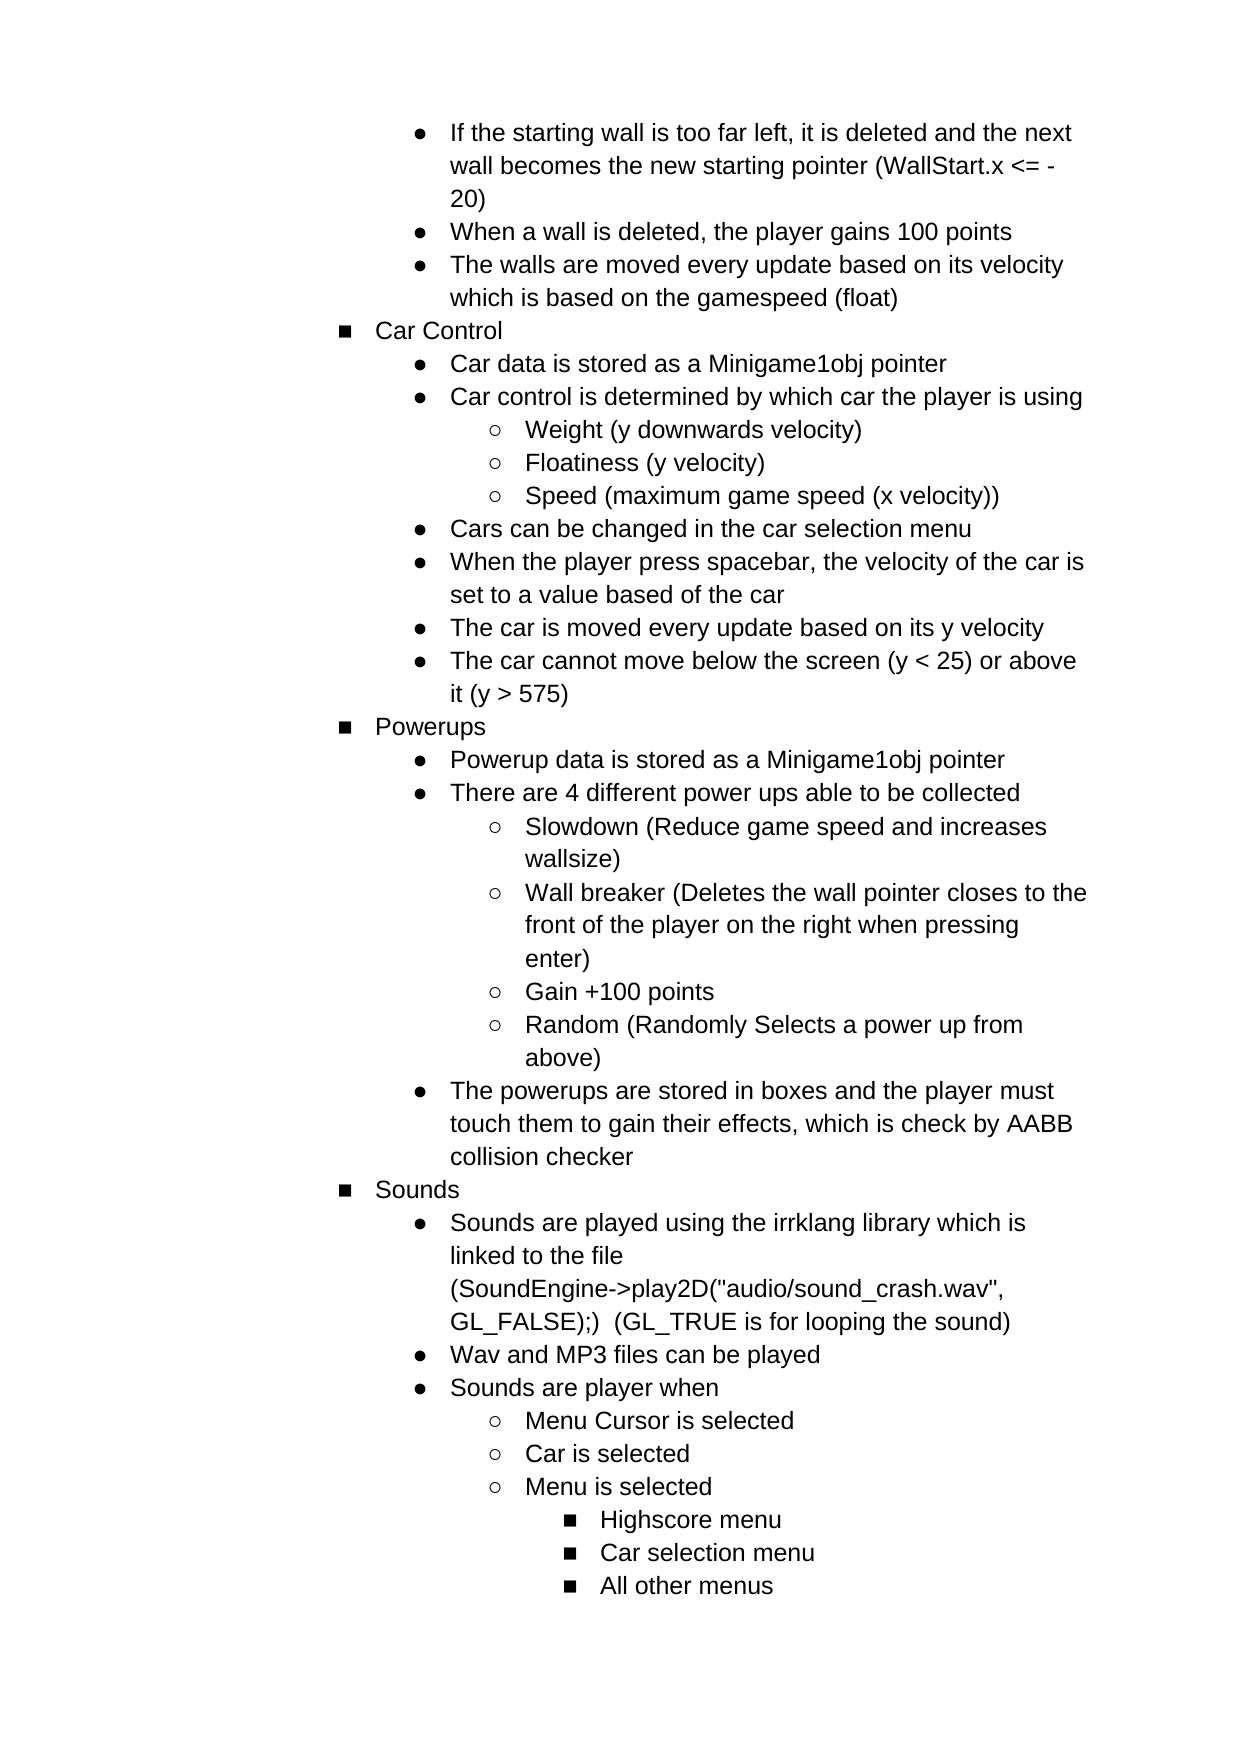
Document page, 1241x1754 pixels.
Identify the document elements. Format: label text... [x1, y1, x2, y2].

list Cars can be changed in the car selection menu [412, 514, 1090, 543]
list Powerups [337, 712, 1090, 741]
list There are 4 different power ups able to be collected [412, 778, 1090, 807]
list Sounds are player when [412, 1373, 1090, 1402]
list Gain +100 points [487, 977, 1090, 1005]
list When a wall is deleted, the player gains 100 points [412, 217, 1090, 246]
list Car control is determined by which car the player is using [412, 382, 1090, 411]
list Slowdown (Reduce game speed and increases wallsize) [487, 811, 1090, 873]
list If the starting wall is too far left, it is deleted and the next wall becomes the new starting pointer (WallStart.x <= -20) [412, 118, 1090, 213]
list When the player press spacebar, the velocity of the car is set to a value based of the car [412, 547, 1090, 609]
list Car selection menu [562, 1538, 1090, 1567]
list Sounds are played using the irrklang library which is linked to the file (SoundEngine->play2D("audio/sound_crash.wav", GL_FALSE);) (GL_TRUE is for looping the sound) [412, 1208, 1090, 1336]
list Random (Randomly Selects a power up from above) [487, 1009, 1090, 1071]
list Menu is selected [487, 1472, 1090, 1501]
list The car cannot move below the screen (y < 25) or above it (y > 575) [412, 646, 1090, 708]
list Powerup data is stored as a Minigame1obj pointer [412, 745, 1090, 774]
list Car Control [337, 316, 1090, 345]
list Car data is stored as a Minigame1obj pointer [412, 349, 1090, 378]
list All other menus [562, 1571, 1090, 1600]
list Sounds [337, 1175, 1090, 1203]
list Speed (maximum game speed (x velocity)) [487, 481, 1090, 510]
list Wav and MP3 files can be played [412, 1340, 1090, 1368]
list The powerups are stored in boxes and the player must touch them to gain their effects, which is check by AABB collision checker [412, 1076, 1090, 1170]
list Wall breaker (Deletes the wall pointer closes to the front of the player on the right when pressing enter) [487, 877, 1090, 972]
list Car is selected [487, 1439, 1090, 1468]
list Menu Cursor is selected [487, 1406, 1090, 1434]
list Highscore menu [562, 1505, 1090, 1534]
list The walls are moved every update based on its velocity which is based on the gamespeed (float) [412, 250, 1090, 312]
list Floatiness (y velocity) [487, 448, 1090, 477]
list Weight (y downwards velocity) [487, 415, 1090, 444]
list The car is moved every update based on its y velocity [412, 613, 1090, 642]
